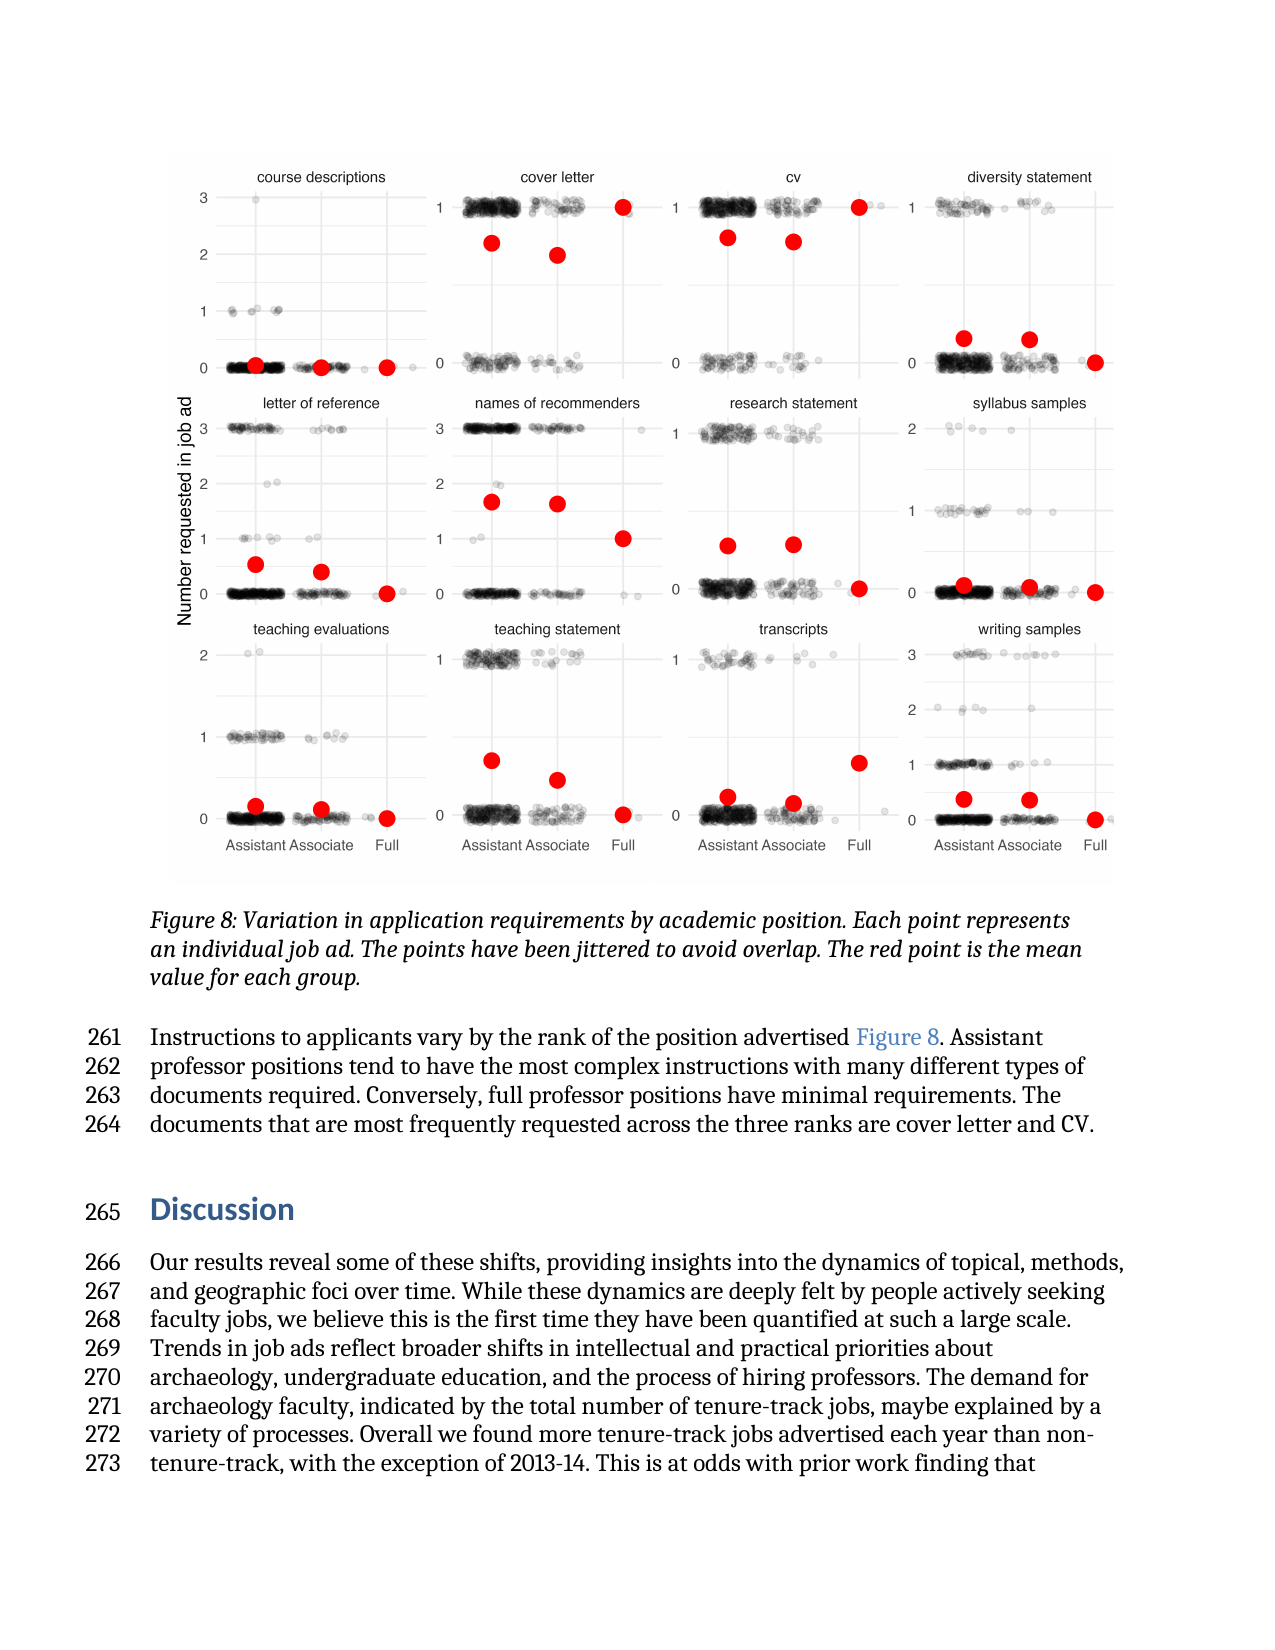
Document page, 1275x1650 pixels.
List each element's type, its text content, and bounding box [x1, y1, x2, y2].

picture [168, 153, 1114, 885]
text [150, 1248, 1125, 1478]
text Instructions to applicants vary by the rank of the position advertised Figure 8. Assistant professor positions tend to have the most complex instructions with many different types of documents required. Conversely, full professor positions have minimal requirements. The documents that are most frequently requested across the three ranks are cover letter and CV. [150, 1023, 1125, 1138]
table_header Figure 8: Variation in application requirements by academic position. Each point represents an individual job ad. The points have been jittered to avoid overlap. The red point is the mean value for each group. [139, 150, 1114, 1004]
subtitle Discussion [150, 1188, 1125, 1229]
